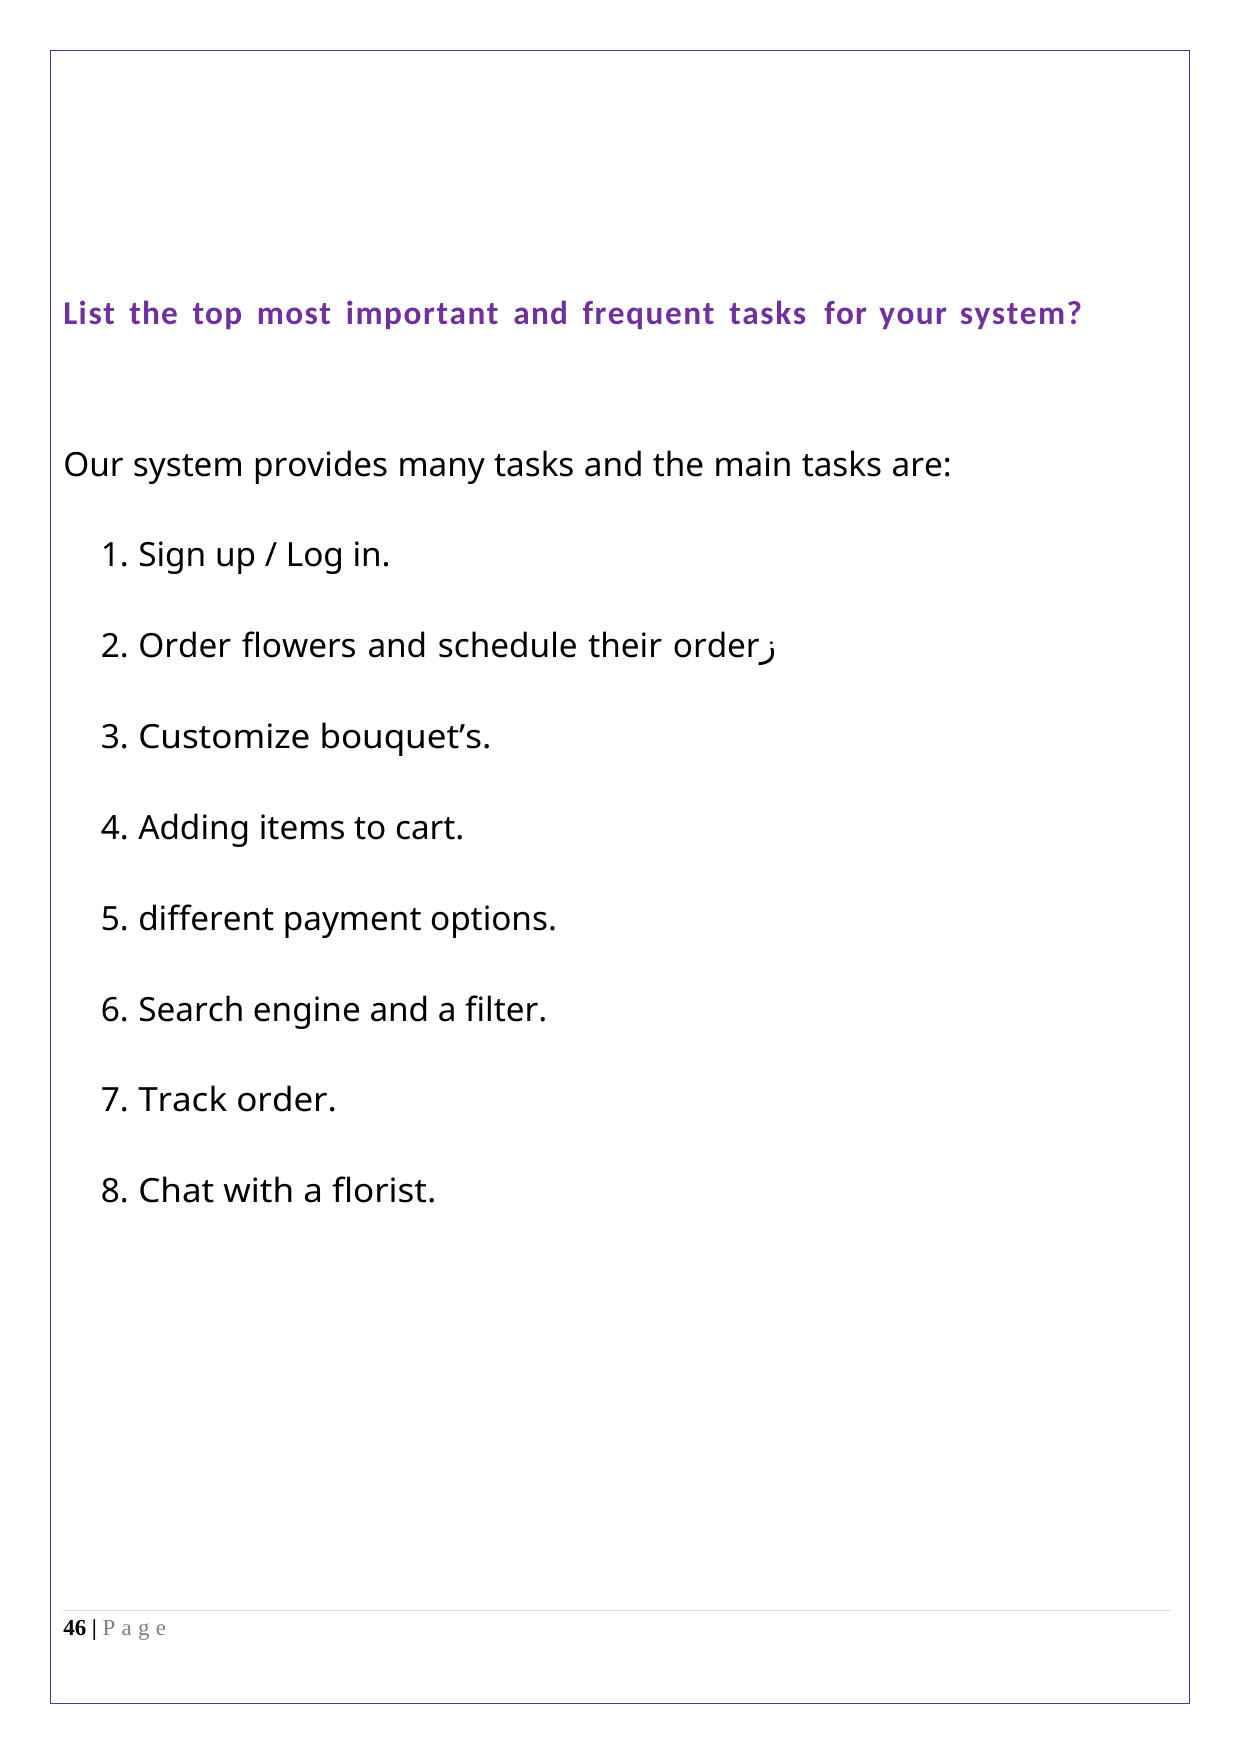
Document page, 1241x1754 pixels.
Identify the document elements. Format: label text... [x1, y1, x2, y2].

text Our system provides many tasks and the main tasks are: [63, 440, 1171, 486]
subtitle List the top most important and frequent tasks for your system? [63, 292, 1171, 333]
list Track order. [101, 1076, 1171, 1122]
list Chat with a florist. [101, 1167, 1171, 1212]
list different payment options. [101, 894, 1171, 940]
list Adding items to cart. [101, 804, 1171, 849]
list Order flowers and schedule their orderز [101, 622, 1171, 667]
list Customize bouquet’s. [101, 713, 1171, 758]
list Search engine and a filter. [101, 985, 1171, 1031]
list Sign up / Log in. [101, 531, 1171, 577]
